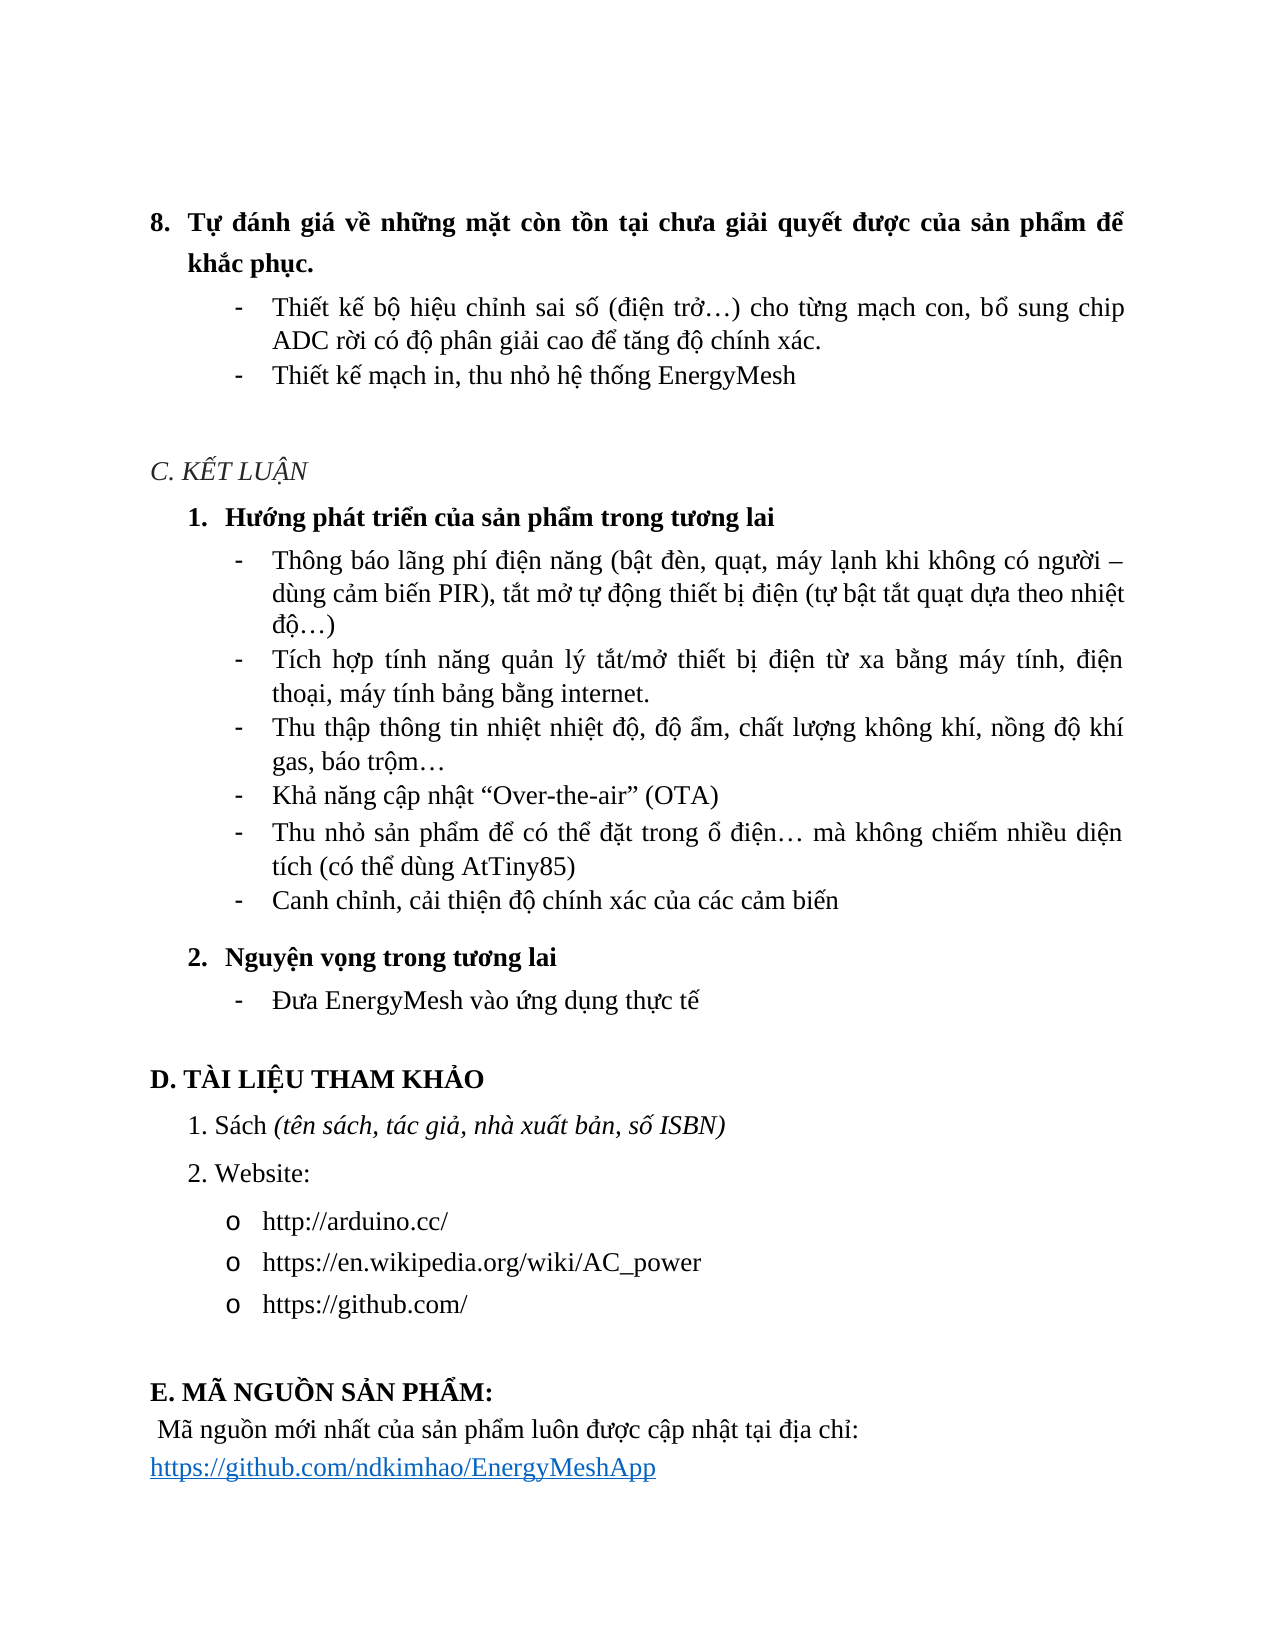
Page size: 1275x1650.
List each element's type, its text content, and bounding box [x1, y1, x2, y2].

list Thông báo lãng phí điện năng (bật đèn, quạt, máy lạnh khi không có người – dùng cảm biến PIR), tắt mở tự động thiết bị điện (tự bật tắt quạt dựa theo nhiệt độ…) [234, 541, 1125, 640]
list Khả năng cập nhật “Over-the-air” (OTA) [234, 776, 1125, 813]
list Hướng phát triển của sản phẩm trong tương lai [187, 493, 1125, 534]
list Thiết kế bộ hiệu chỉnh sai số (điện trở…) cho từng mạch con, bổ sung chip ADC rời có độ phân giải cao để tăng độ chính xác. [234, 287, 1125, 356]
list https://en.wikipedia.org/wiki/AC_power [225, 1238, 1125, 1280]
subtitle C. KẾT LUẬN [150, 455, 1125, 486]
list Thiết kế mạch in, thu nhỏ hệ thống EnergyMesh [234, 356, 1125, 392]
text D. TÀI LIỆU THAM KHẢO [150, 1063, 1125, 1095]
list Đưa EnergyMesh vào ứng dụng thực tế [234, 981, 1125, 1017]
list Tự đánh giá về những mặt còn tồn tại chưa giải quyết được của sản phẩm để khắc phục. [150, 198, 1125, 281]
list Tích hợp tính năng quản lý tắt/mở thiết bị điện từ xa bằng máy tính, điện thoại, máy tính bảng bằng internet. [234, 640, 1125, 708]
list Canh chỉnh, cải thiện độ chính xác của các cảm biến [234, 881, 1125, 918]
list http://arduino.cc/ [225, 1197, 1125, 1238]
list Thu nhỏ sản phẩm để có thể đặt trong ổ điện… mà không chiếm nhiều diện tích (có thể dùng AtTiny85) [234, 813, 1125, 881]
text 1. Sách (tên sách, tác giả, nhà xuất bản, số ISBN) [187, 1101, 1125, 1143]
text Mã nguồn mới nhất của sản phẩm luôn được cập nhật tại địa chỉ: [150, 1413, 1125, 1444]
text https://github.com/ndkimhao/EnergyMeshApp [150, 1451, 1125, 1482]
list Thu thập thông tin nhiệt nhiệt độ, độ ẩm, chất lượng không khí, nồng độ khí gas, báo trộm… [234, 708, 1125, 776]
text 2. Website: [187, 1149, 1125, 1191]
list https://github.com/ [225, 1280, 1125, 1322]
text E. MÃ NGUỒN SẢN PHẨM: [150, 1376, 1125, 1407]
list Nguyện vọng trong tương lai [187, 933, 1125, 974]
